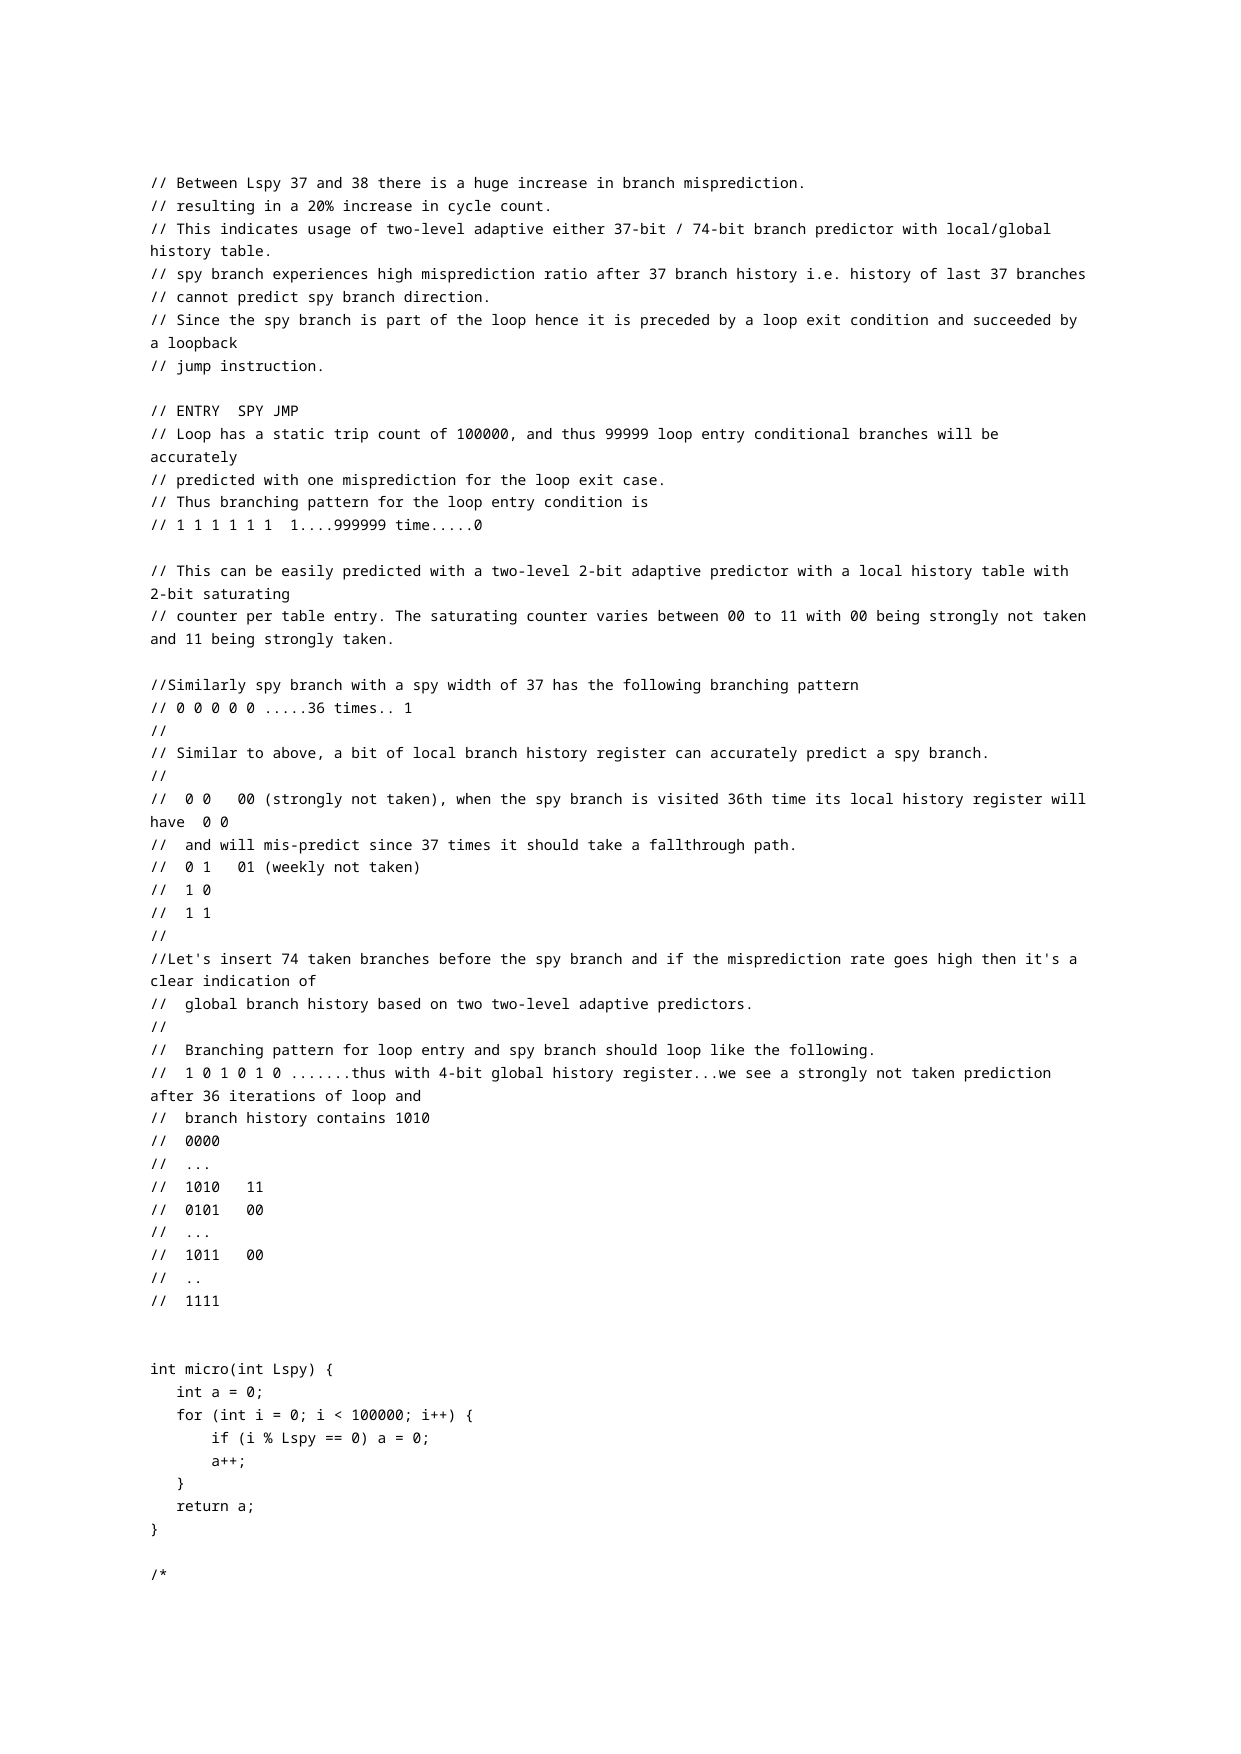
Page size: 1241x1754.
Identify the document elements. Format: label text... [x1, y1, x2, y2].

text // 1111 [150, 1291, 1090, 1311]
text } [150, 1473, 1090, 1493]
text } [150, 1519, 1090, 1539]
text // Between Lspy 37 and 38 there is a huge increase in branch misprediction. [150, 173, 1090, 193]
text // 1011 00 [150, 1245, 1090, 1265]
text // 0101 00 [150, 1199, 1090, 1219]
text // .. [150, 1268, 1090, 1288]
text if (i % Lspy == 0) a = 0; [150, 1427, 1090, 1447]
text // and will mis-predict since 37 times it should take a fallthrough path. [150, 834, 1090, 854]
text // [150, 1017, 1090, 1037]
text //Let's insert 74 taken branches before the spy branch and if the misprediction rate goes high then it's a clear indication of [150, 948, 1090, 991]
text // 1 1 [150, 903, 1090, 923]
text // resulting in a 20% increase in cycle count. [150, 196, 1090, 216]
text // 0000 [150, 1131, 1090, 1151]
text // cannot predict spy branch direction. [150, 287, 1090, 307]
text // counter per table entry. The saturating counter varies between 00 to 11 with 00 being strongly not taken and 11 being strongly taken. [150, 606, 1090, 649]
text // spy branch experiences high misprediction ratio after 37 branch history i.e. history of last 37 branches [150, 264, 1090, 284]
text // Branching pattern for loop entry and spy branch should loop like the following. [150, 1040, 1090, 1059]
text // Loop has a static trip count of 100000, and thus 99999 loop entry conditional branches will be accurately [150, 424, 1090, 466]
text // [150, 926, 1090, 946]
text //Similarly spy branch with a spy width of 37 has the following branching pattern [150, 675, 1090, 694]
text // ENTRY SPY JMP [150, 401, 1090, 421]
text // Thus branching pattern for the loop entry condition is [150, 492, 1090, 512]
text // 0 1 01 (weekly not taken) [150, 857, 1090, 877]
text for (int i = 0; i < 100000; i++) { [150, 1405, 1090, 1424]
text // [150, 766, 1090, 786]
text a++; [150, 1450, 1090, 1470]
text int micro(int Lspy) { [150, 1359, 1090, 1379]
text // 1010 11 [150, 1177, 1090, 1196]
text // This indicates usage of two-level adaptive either 37-bit / 74-bit branch predictor with local/global history table. [150, 218, 1090, 261]
text /* [150, 1564, 1090, 1584]
text // global branch history based on two two-level adaptive predictors. [150, 994, 1090, 1014]
text // 1 1 1 1 1 1 1....999999 time.....0 [150, 515, 1090, 535]
text // jump instruction. [150, 355, 1090, 375]
text // ... [150, 1154, 1090, 1174]
text // branch history contains 1010 [150, 1108, 1090, 1128]
text return a; [150, 1496, 1090, 1516]
text // 1 0 [150, 880, 1090, 900]
text // 0 0 0 0 0 .....36 times.. 1 [150, 697, 1090, 717]
text int a = 0; [150, 1382, 1090, 1402]
text // 1 0 1 0 1 0 .......thus with 4-bit global history register...we see a strongly not taken prediction after 36 iterations of loop and [150, 1062, 1090, 1105]
text // Since the spy branch is part of the loop hence it is preceded by a loop exit condition and succeeded by a loopback [150, 310, 1090, 352]
text // [150, 720, 1090, 740]
text // This can be easily predicted with a two-level 2-bit adaptive predictor with a local history table with 2-bit saturating [150, 561, 1090, 603]
text // 0 0 00 (strongly not taken), when the spy branch is visited 36th time its local history register will have 0 0 [150, 789, 1090, 831]
text // predicted with one misprediction for the loop exit case. [150, 469, 1090, 489]
text // Similar to above, a bit of local branch history register can accurately predict a spy branch. [150, 743, 1090, 763]
text // ... [150, 1222, 1090, 1242]
